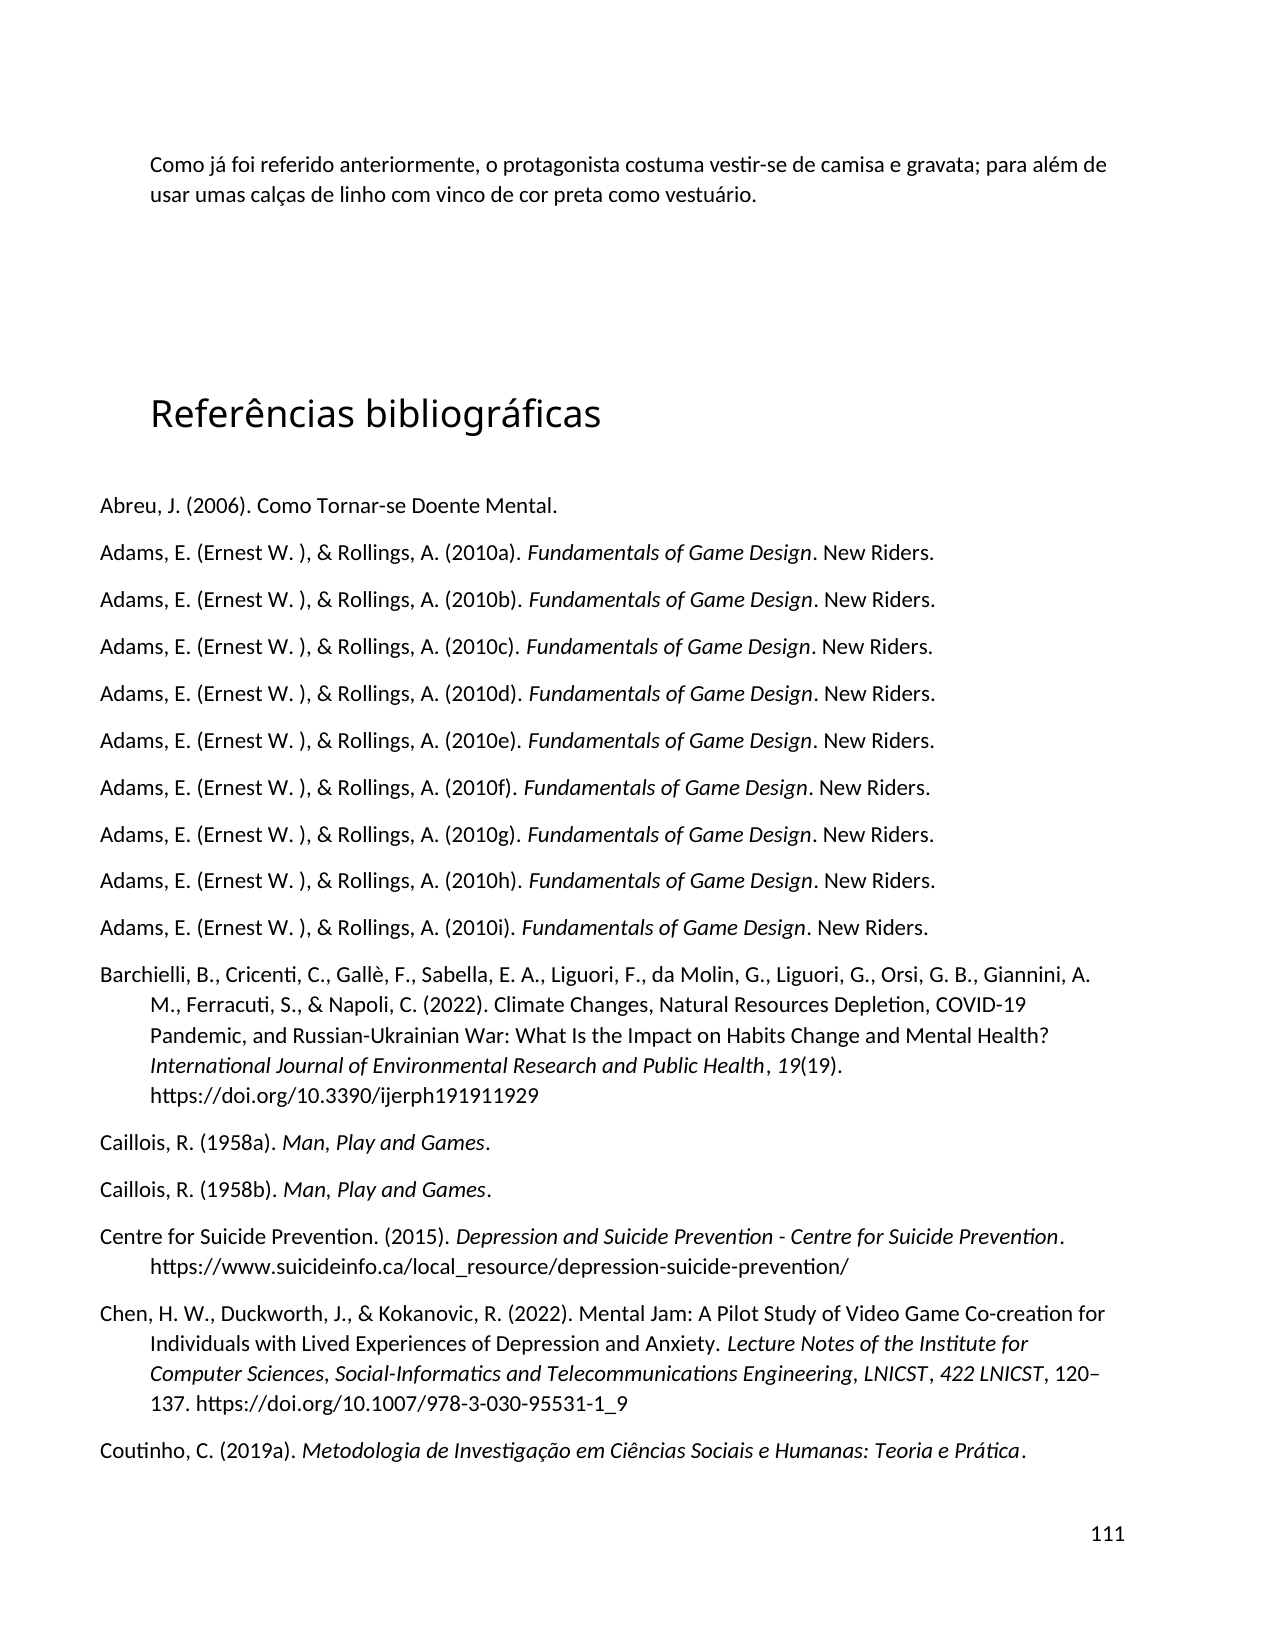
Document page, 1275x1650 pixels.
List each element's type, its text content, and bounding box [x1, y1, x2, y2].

text Como já foi referido anteriormente, o protagonista costuma vestir-se de camisa e gravata; para além de usar umas calças de linho com vinco de cor preta como vestuário. [150, 150, 1125, 208]
subtitle Referências bibliográficas [150, 387, 1125, 438]
